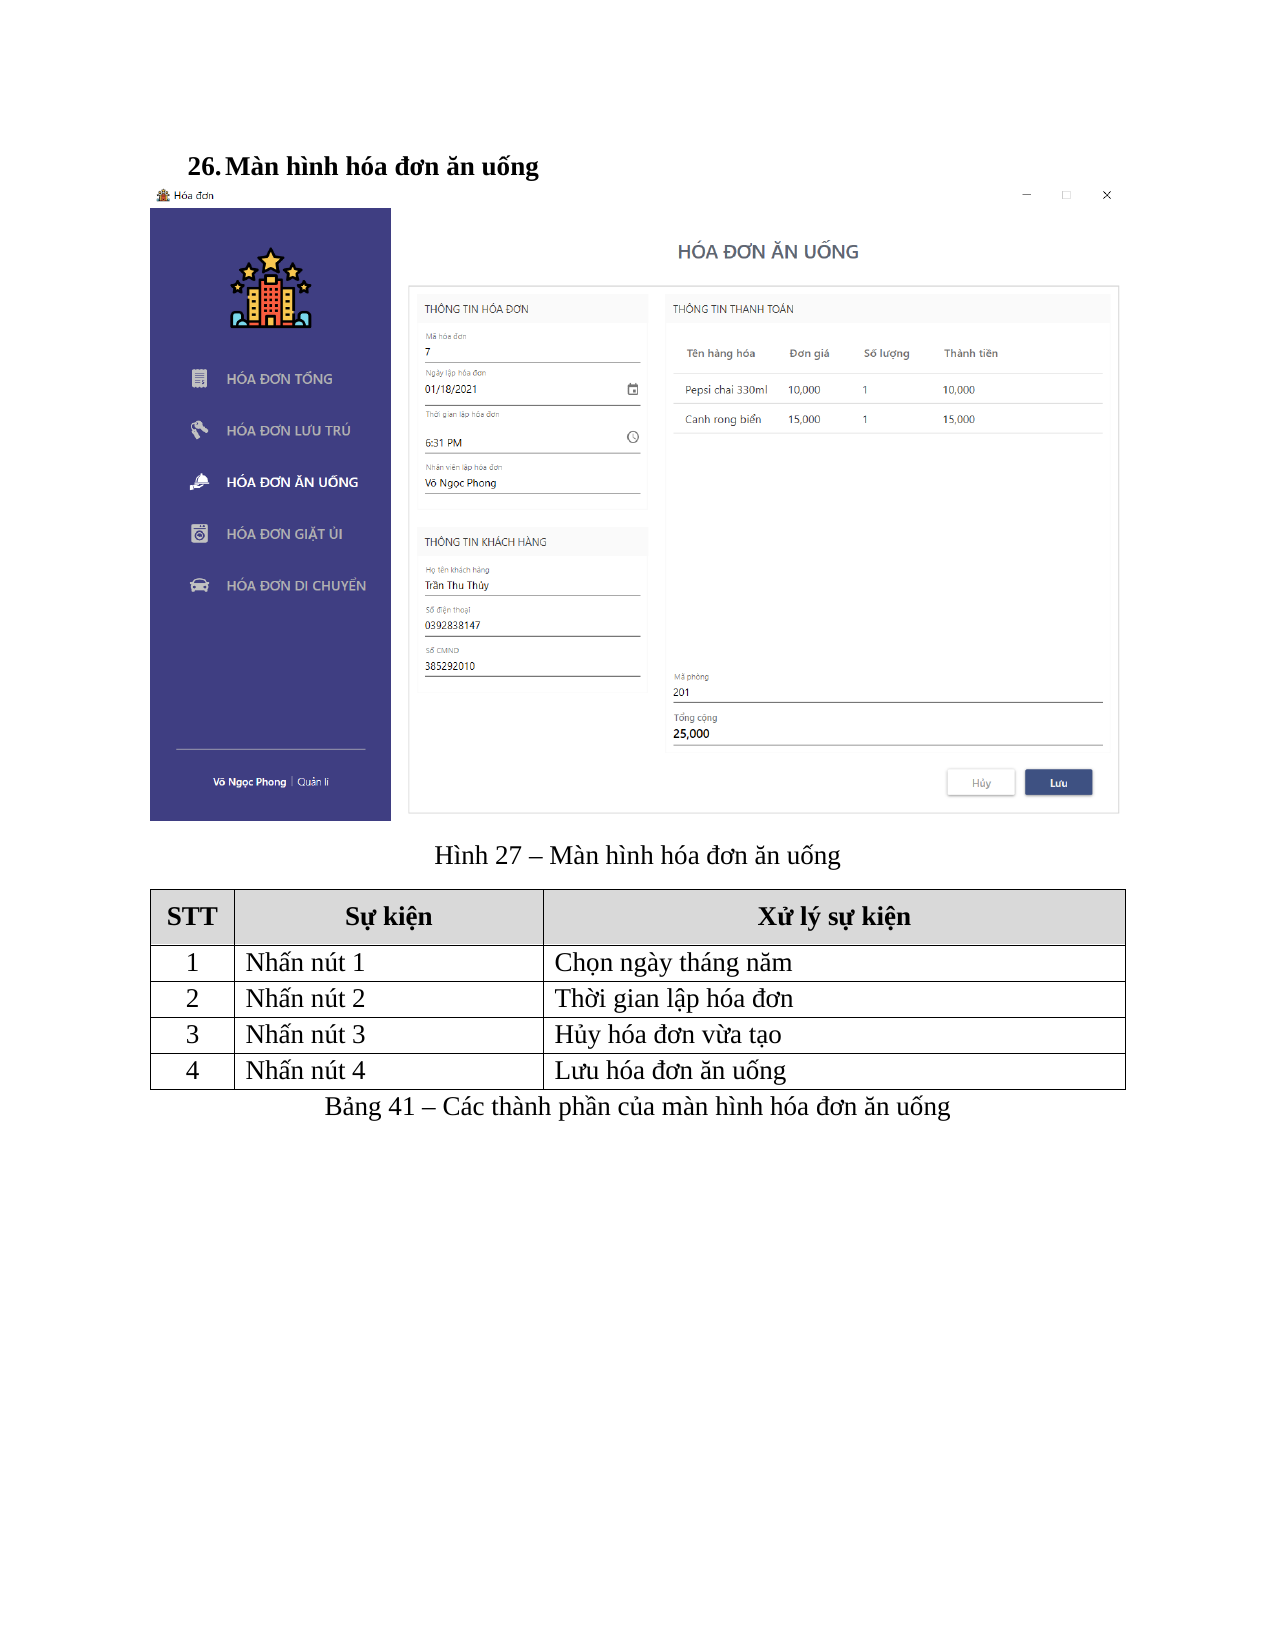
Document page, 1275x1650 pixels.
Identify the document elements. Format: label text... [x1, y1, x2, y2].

subtitle Màn hình hóa đơn ăn uống [187, 150, 1125, 181]
table_header Sự kiện [235, 890, 543, 944]
table_cell Chọn ngày tháng năm [544, 946, 1125, 981]
table_cell Hủy hóa đơn vừa tạo [544, 1018, 1125, 1053]
table_cell 3 [151, 1018, 234, 1053]
table_header STT [151, 890, 234, 944]
table_cell Nhấn nút 1 [235, 946, 543, 981]
table_header Xử lý sự kiện [544, 890, 1125, 944]
table_cell 2 [151, 982, 234, 1017]
table_cell Thời gian lập hóa đơn [544, 982, 1125, 1017]
table_cell 4 [151, 1054, 234, 1089]
table_cell Nhấn nút 3 [235, 1018, 543, 1053]
text Bảng 41 – Các thành phần của màn hình hóa đơn ăn uống [150, 1090, 1125, 1121]
table_cell Nhấn nút 2 [235, 982, 543, 1017]
text Hình 27 – Màn hình hóa đơn ăn uống [150, 839, 1125, 870]
table_cell Lưu hóa đơn ăn uống [544, 1054, 1125, 1089]
table_cell 1 [151, 946, 234, 981]
table_cell Nhấn nút 4 [235, 1054, 543, 1089]
picture [150, 183, 1125, 821]
